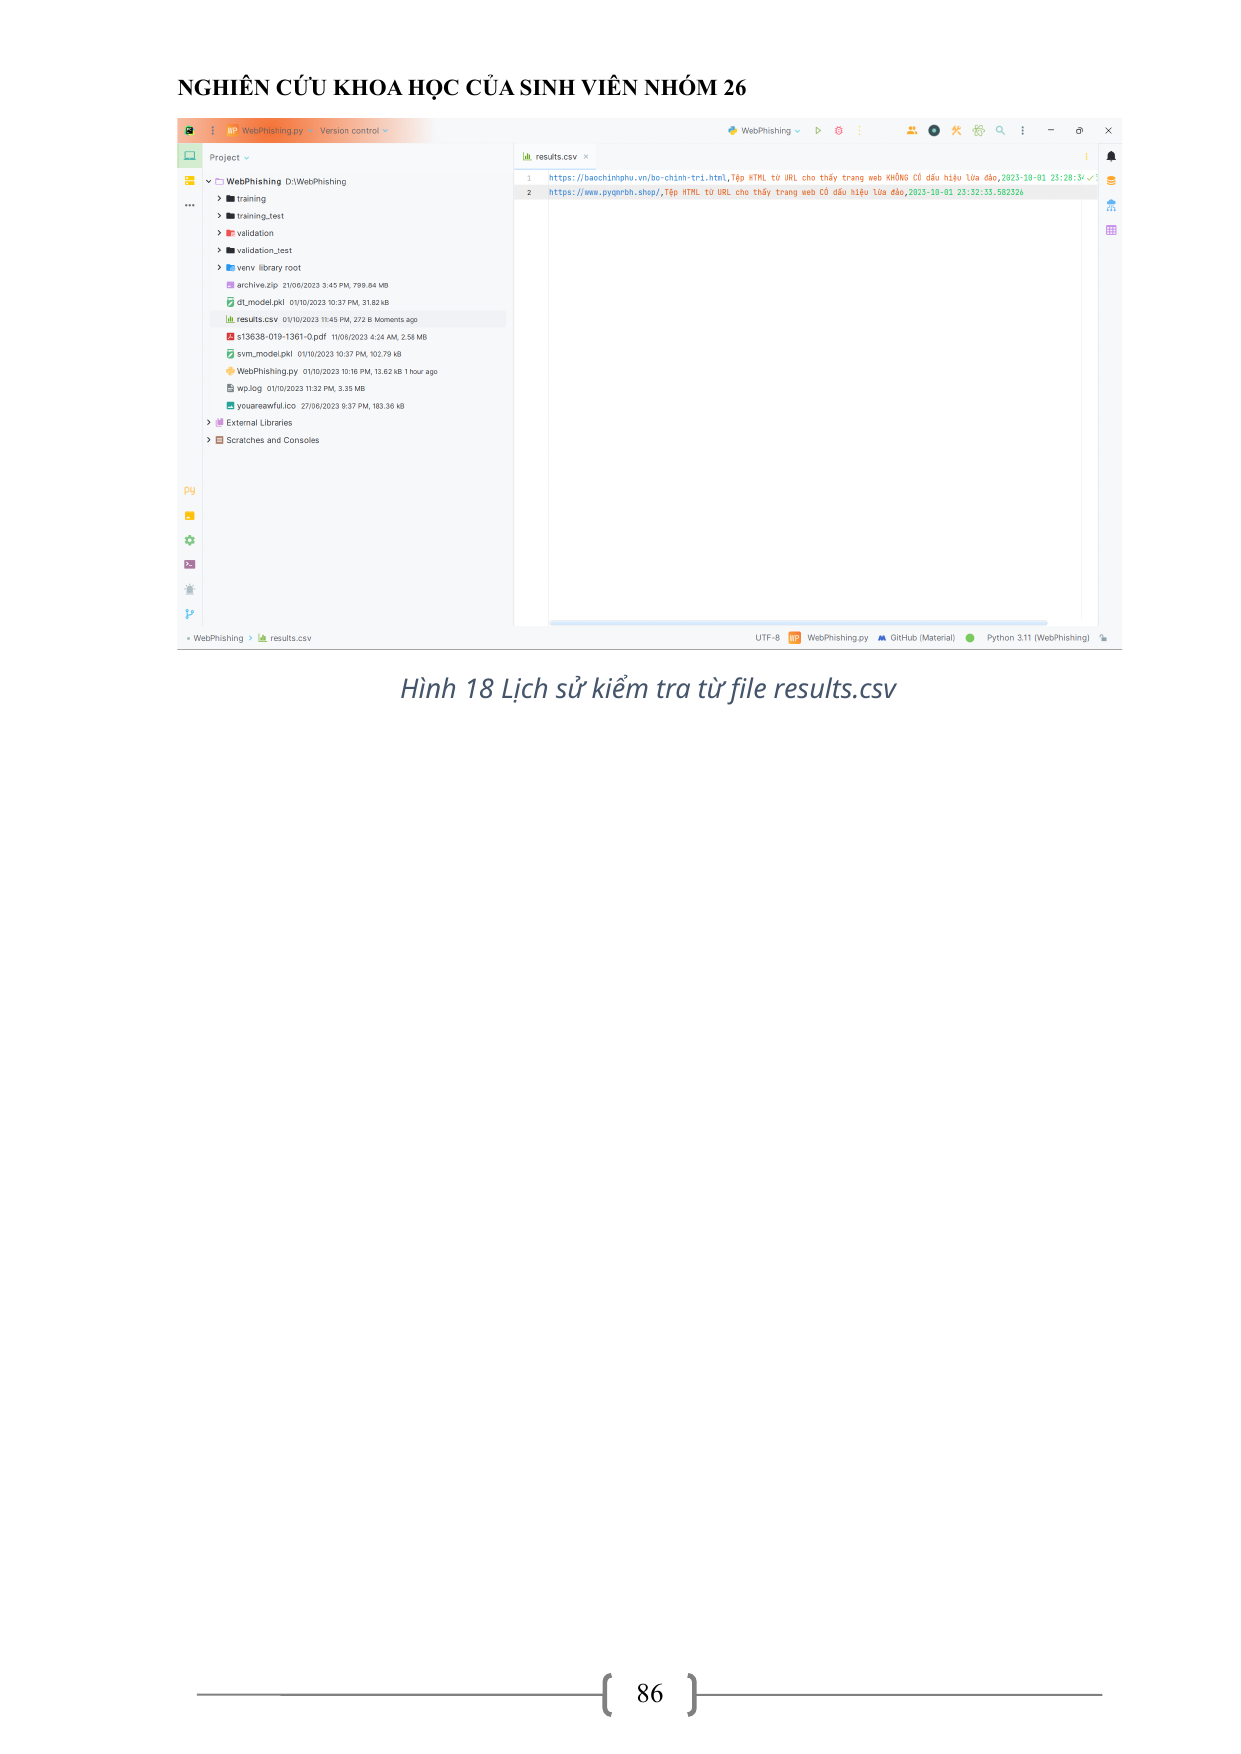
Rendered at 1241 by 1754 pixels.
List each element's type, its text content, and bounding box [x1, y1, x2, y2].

picture [177, 118, 1123, 650]
text Hình 18 Lịch sử kiểm tra từ file results.csv [177, 669, 1122, 706]
